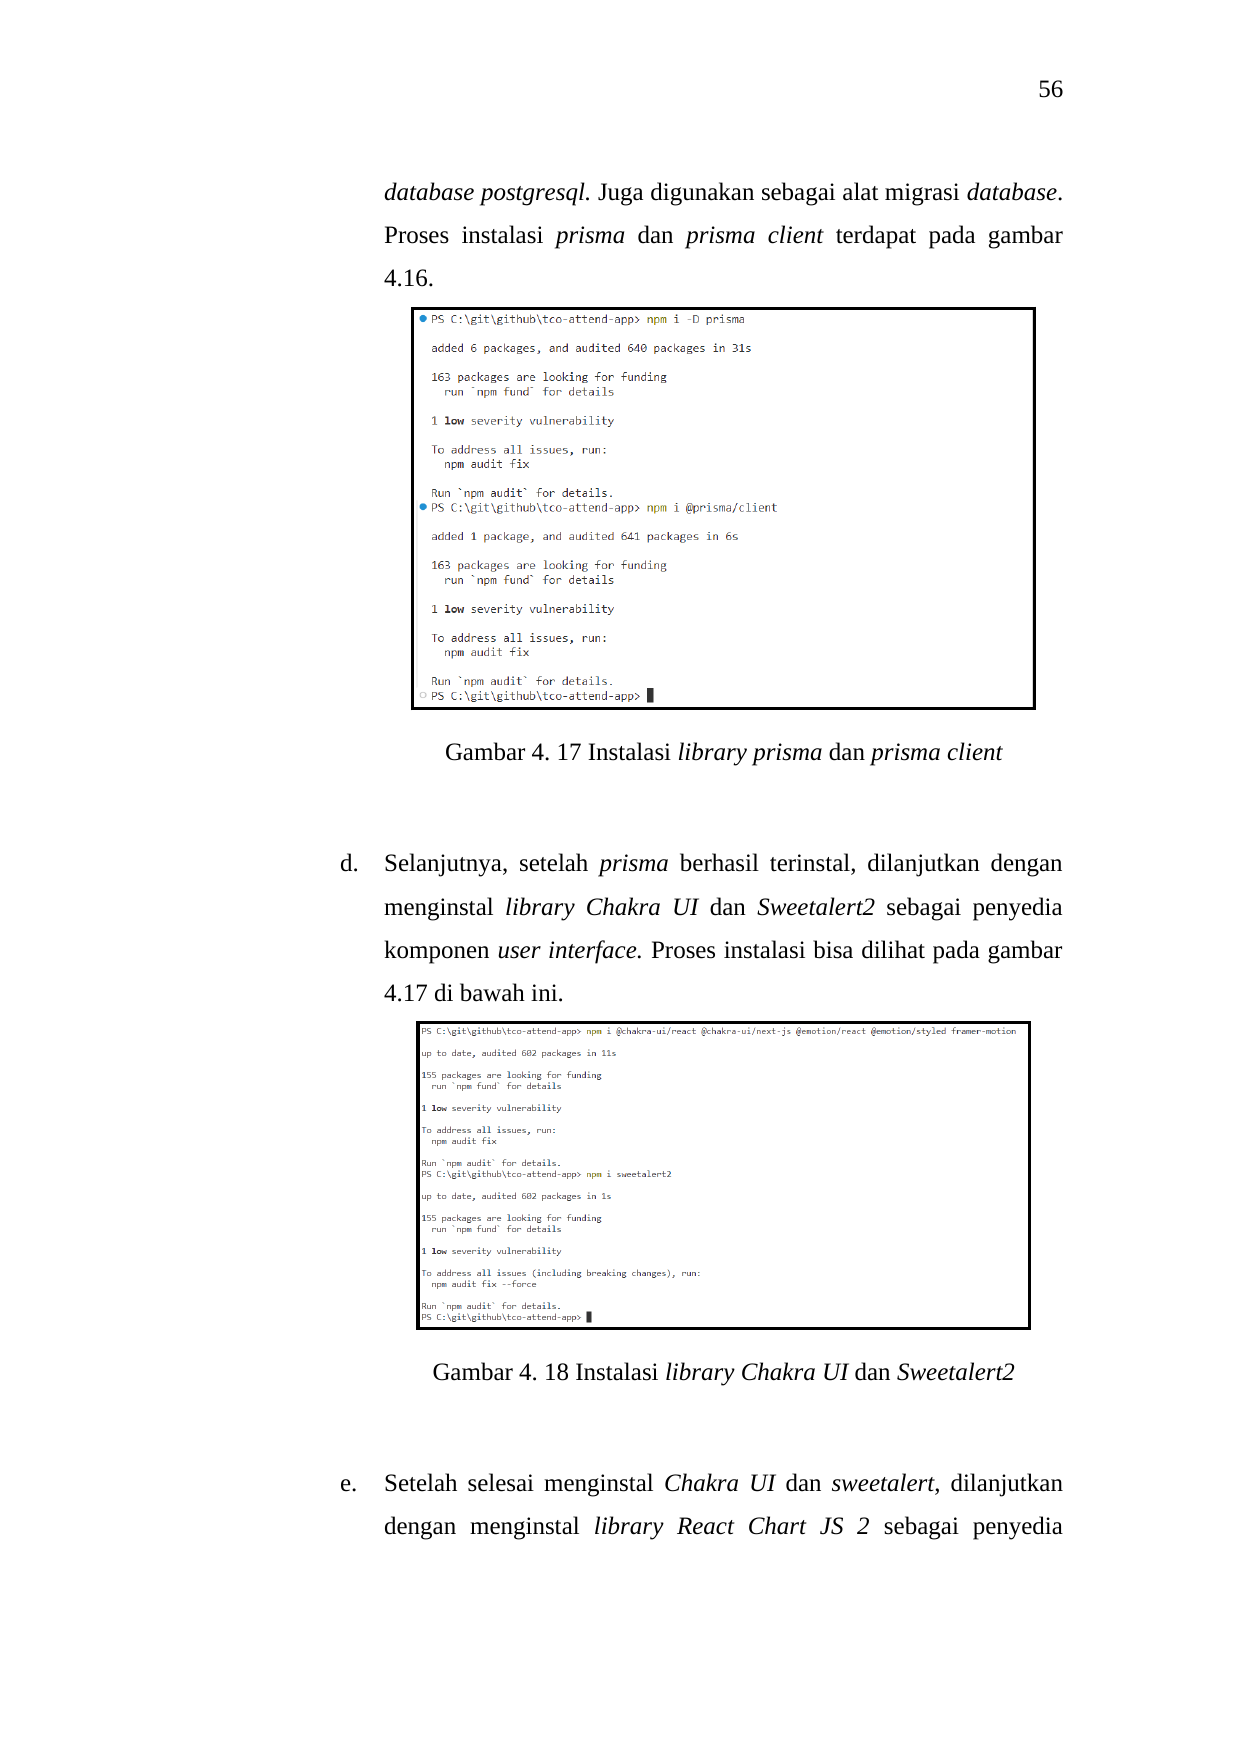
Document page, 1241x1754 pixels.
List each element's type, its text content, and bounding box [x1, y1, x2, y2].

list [340, 1468, 1063, 1540]
text Gambar 4. 18 Instalasi library Chakra UI dan Sweetalert2 [384, 1357, 1063, 1385]
list Selanjutnya, setelah prisma berhasil terinstal, dilanjutkan dengan menginstal library Chakra UI dan Sweetalert2 sebagai penyedia komponen user interface. Proses instalasi bisa dilihat pada gambar 4.17 di bawah ini. [340, 848, 1063, 1007]
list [340, 177, 1063, 292]
picture [414, 310, 1033, 707]
picture [420, 1024, 1028, 1327]
text Gambar 4. 17 Instalasi library prisma dan prisma client [236, 737, 1063, 766]
